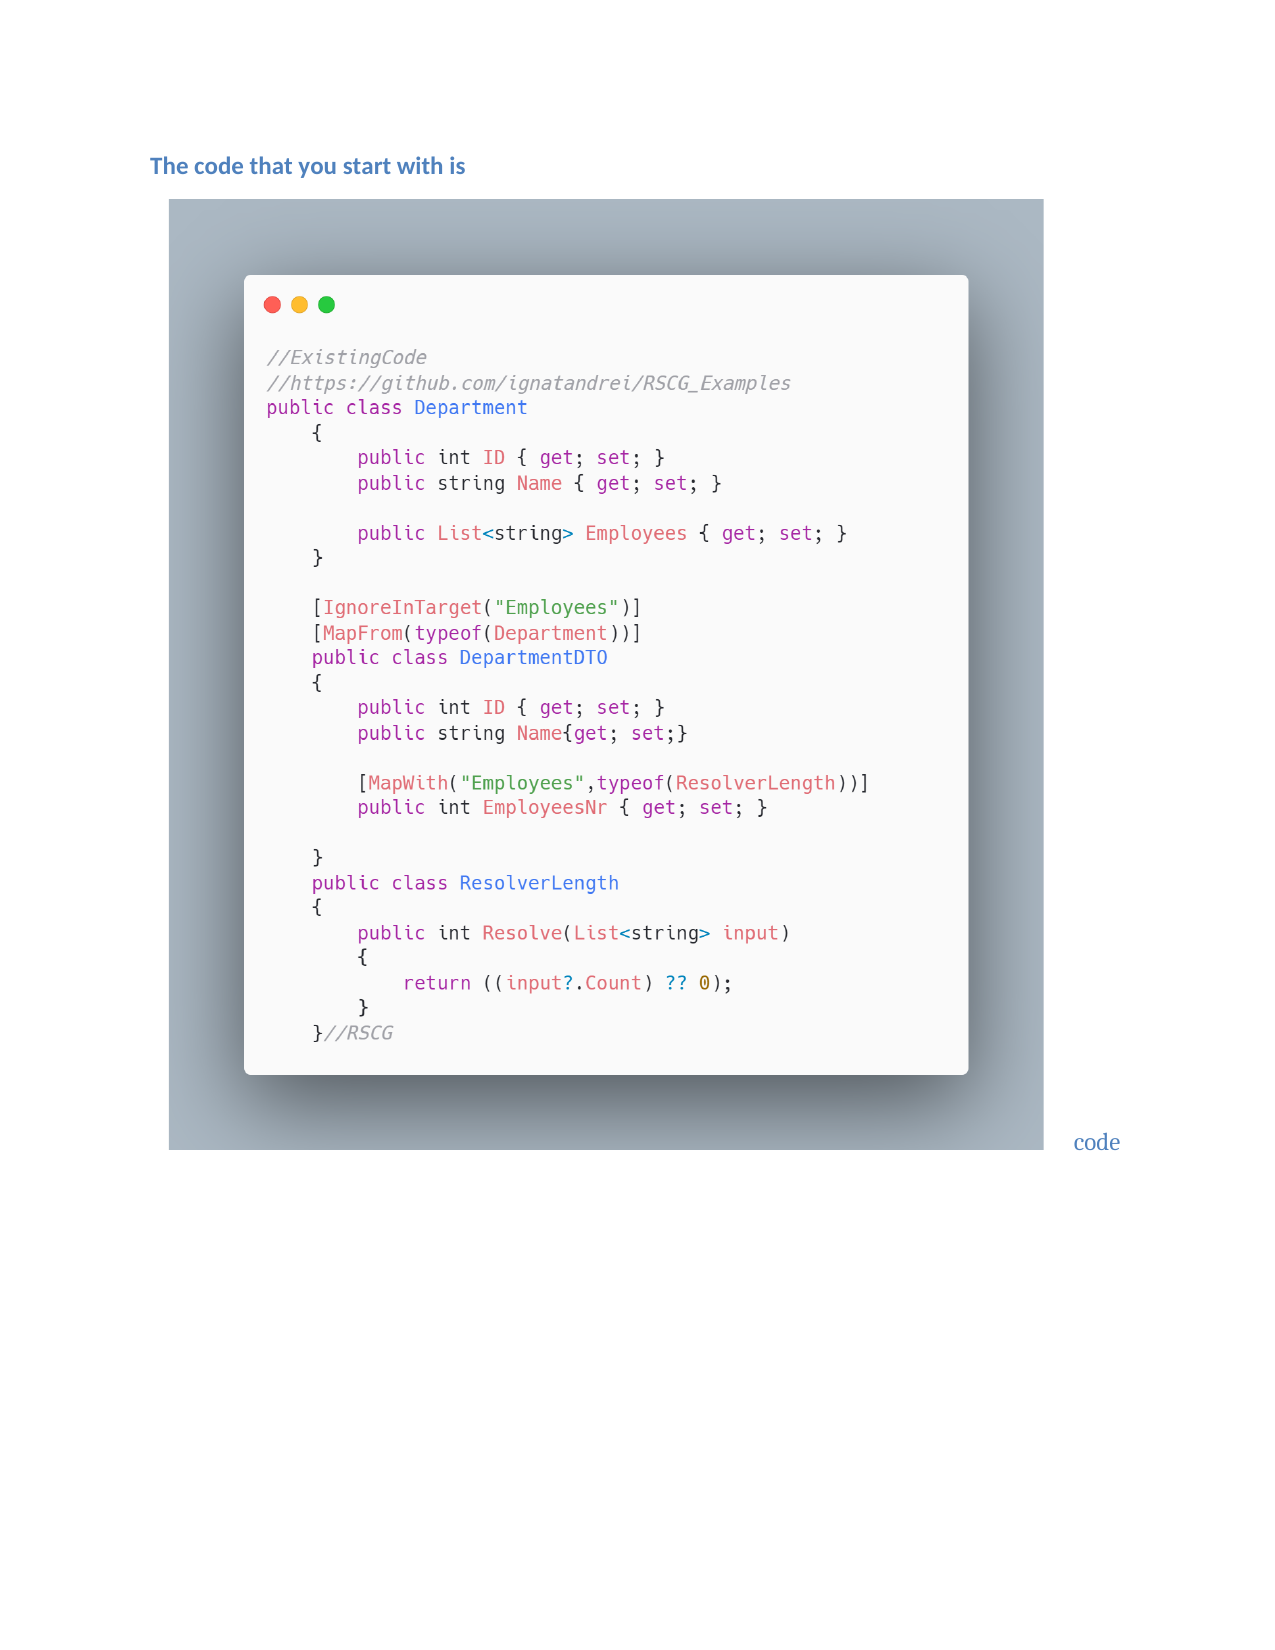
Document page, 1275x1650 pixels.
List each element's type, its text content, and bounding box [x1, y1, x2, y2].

subtitle The code that you start with is [150, 150, 1125, 181]
picture [168, 199, 1044, 1150]
